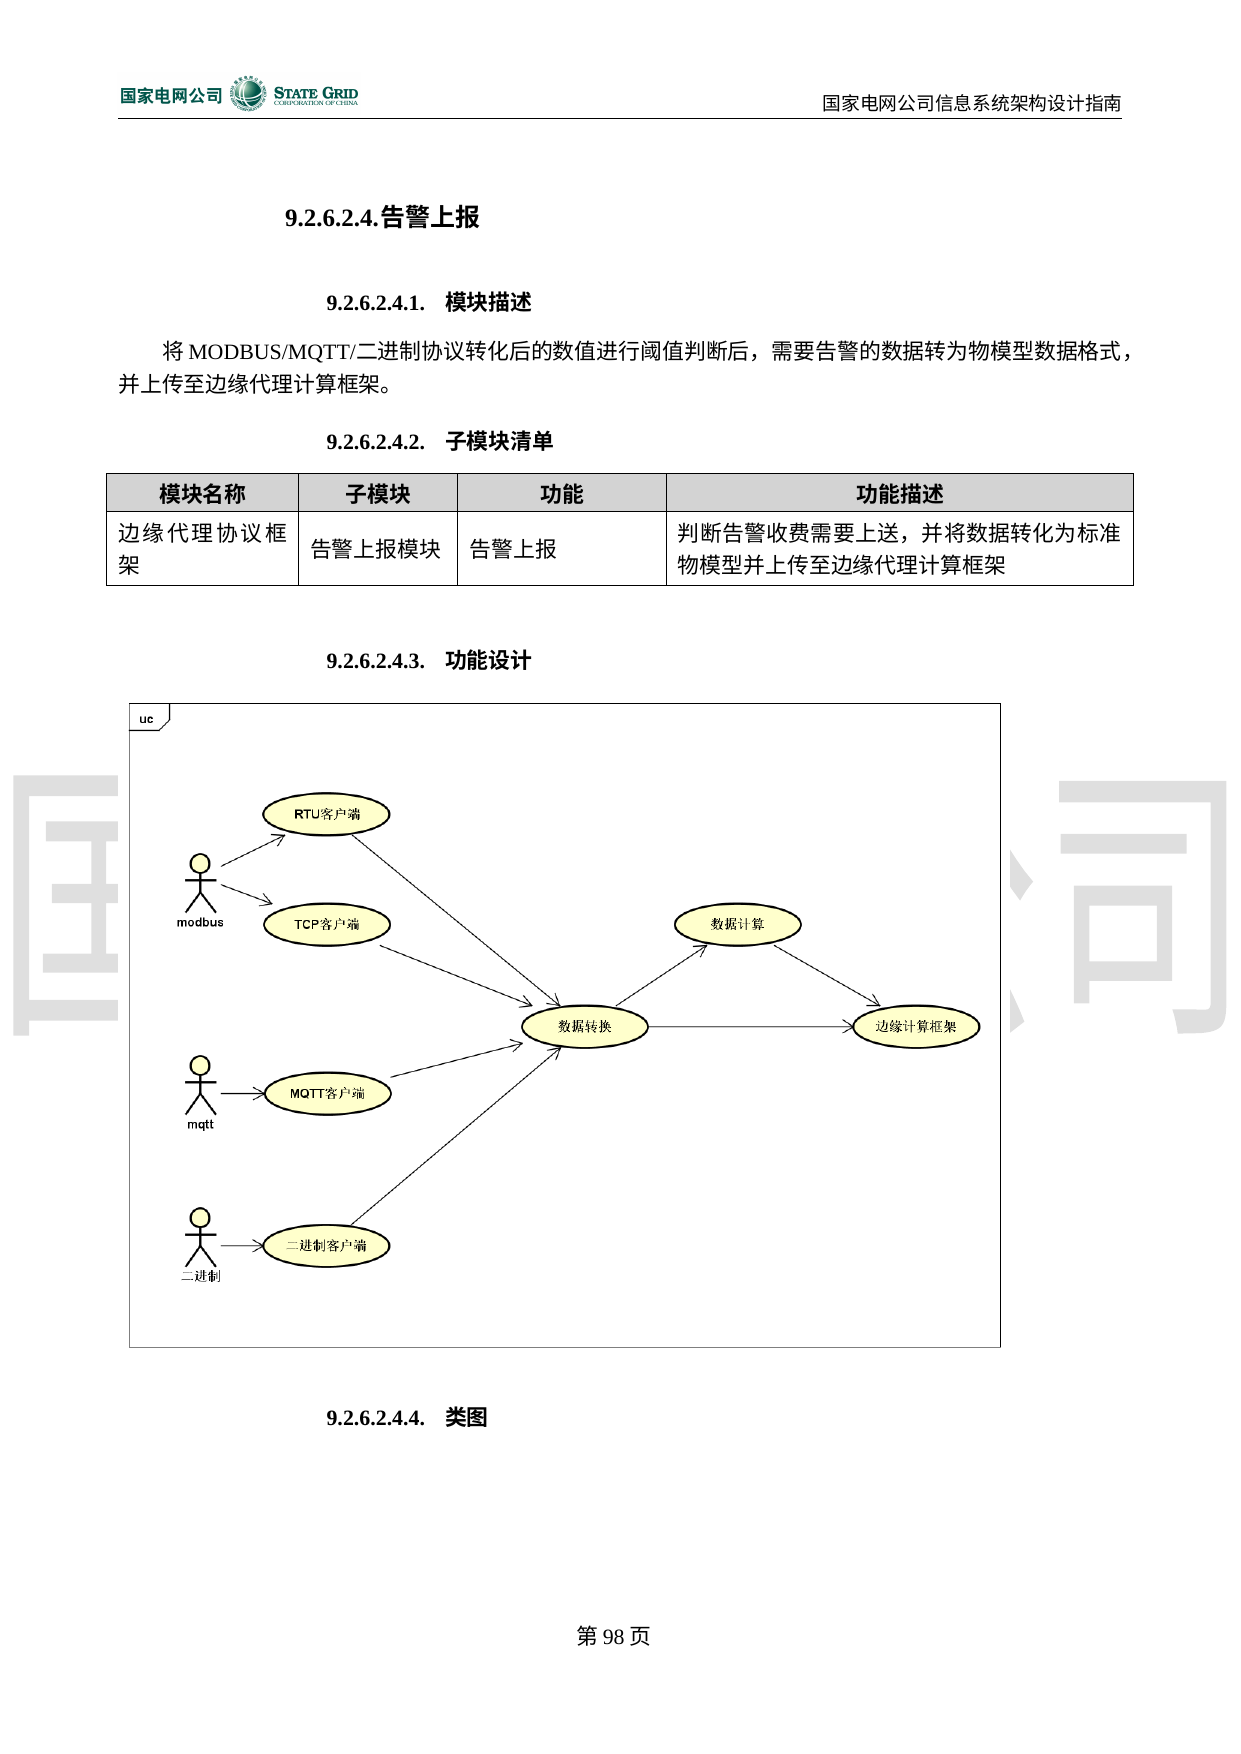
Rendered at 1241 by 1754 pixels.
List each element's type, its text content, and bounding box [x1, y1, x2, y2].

subtitle 子模块清单 [326, 424, 1122, 456]
subtitle 模块描述 [326, 284, 1122, 317]
subtitle 告警上报 [285, 183, 1122, 248]
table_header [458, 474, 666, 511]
text 将MODBUS/MQTT/二进制协议转化后的数值进行阈值判断后，需要告警的数据转为物模型数据格式，并上传至边缘代理计算框架。 [118, 334, 1122, 399]
picture [116, 72, 362, 115]
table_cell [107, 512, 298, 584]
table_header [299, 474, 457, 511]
picture [118, 692, 1010, 1357]
subtitle 类图 [326, 1400, 1122, 1432]
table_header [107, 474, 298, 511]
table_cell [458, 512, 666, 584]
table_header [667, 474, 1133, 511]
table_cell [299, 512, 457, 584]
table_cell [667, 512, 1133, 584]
subtitle 功能设计 [326, 643, 1122, 676]
